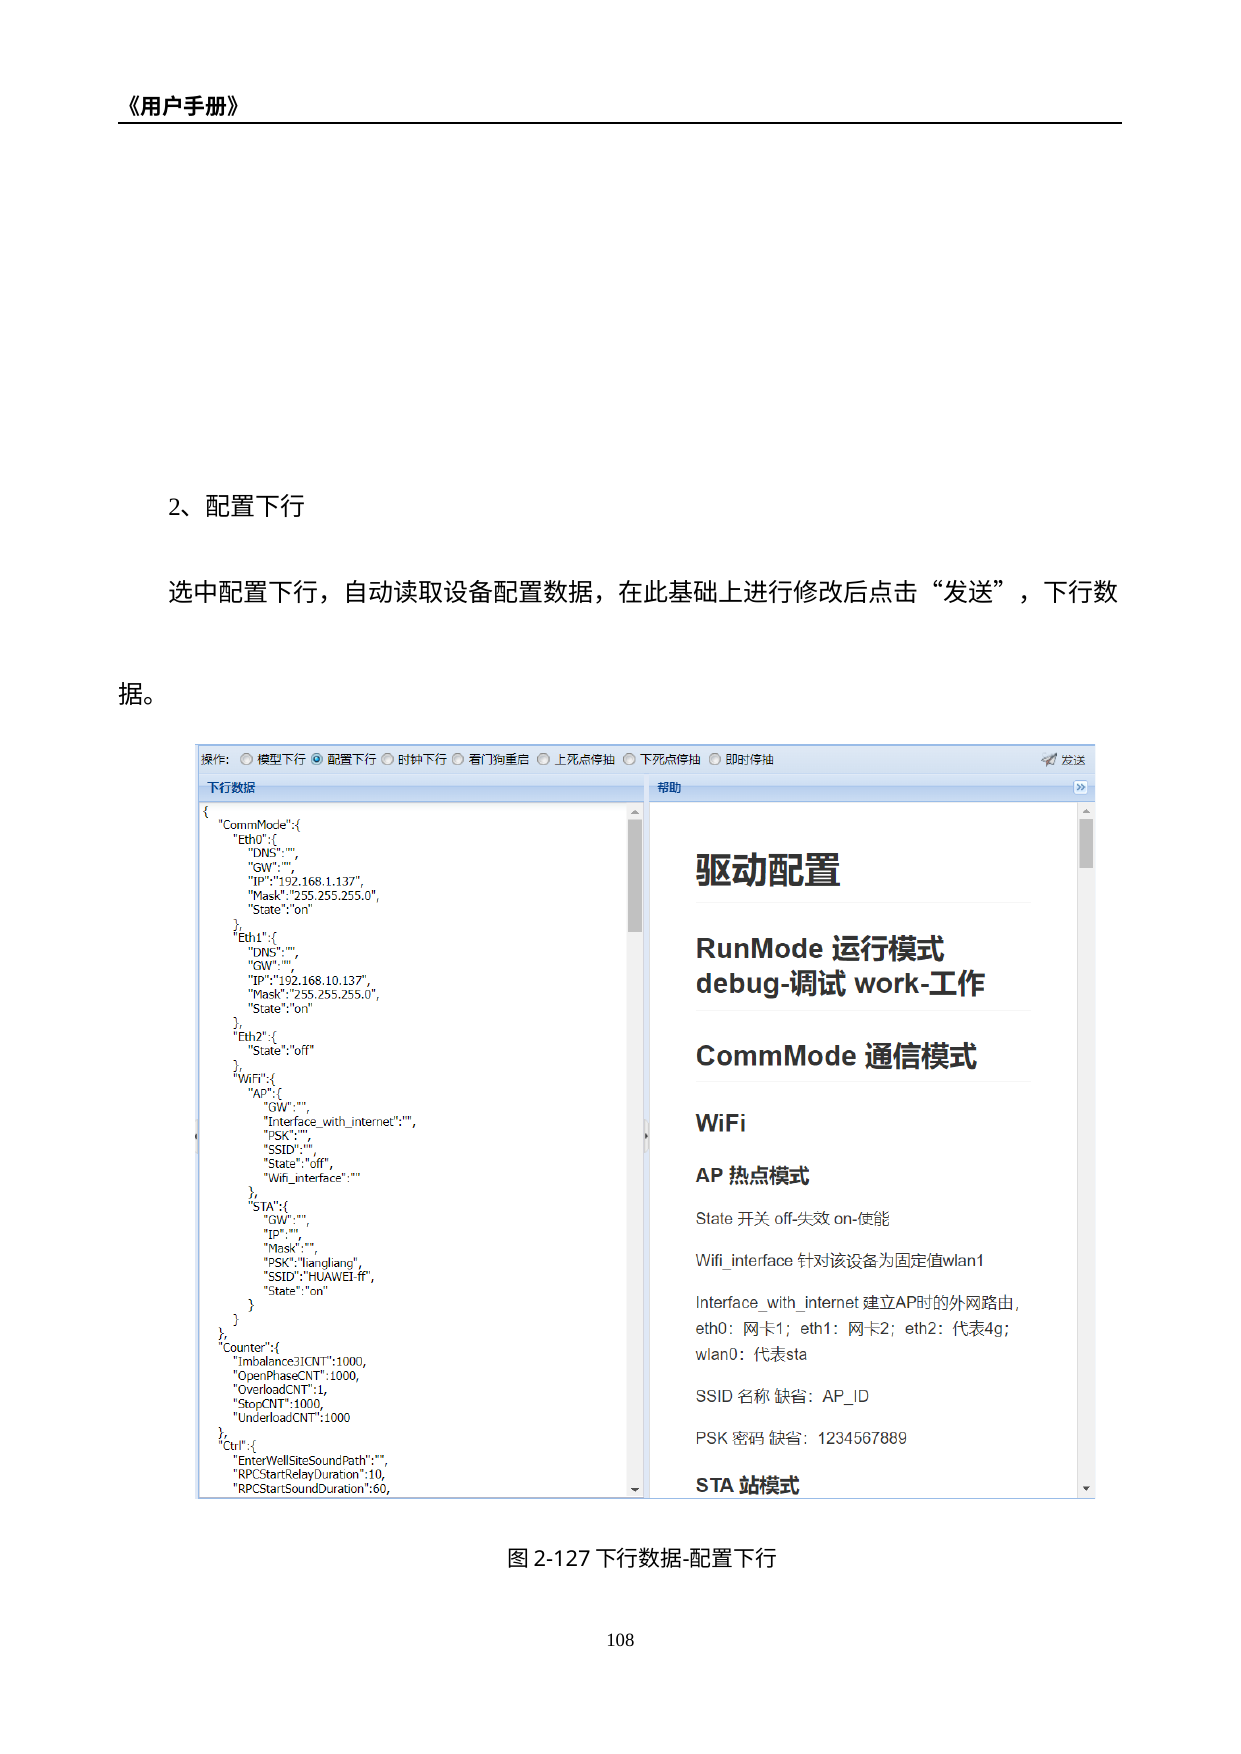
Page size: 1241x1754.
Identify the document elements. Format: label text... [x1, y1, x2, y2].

text 2、配置下行 [118, 471, 1122, 539]
picture [195, 744, 1096, 1499]
text 图2-127下行数据-配置下行 [118, 1540, 1122, 1574]
text 选中配置下行，自动读取设备配置数据，在此基础上进行修改后点击“发送”，下行数据。 [118, 557, 1122, 727]
